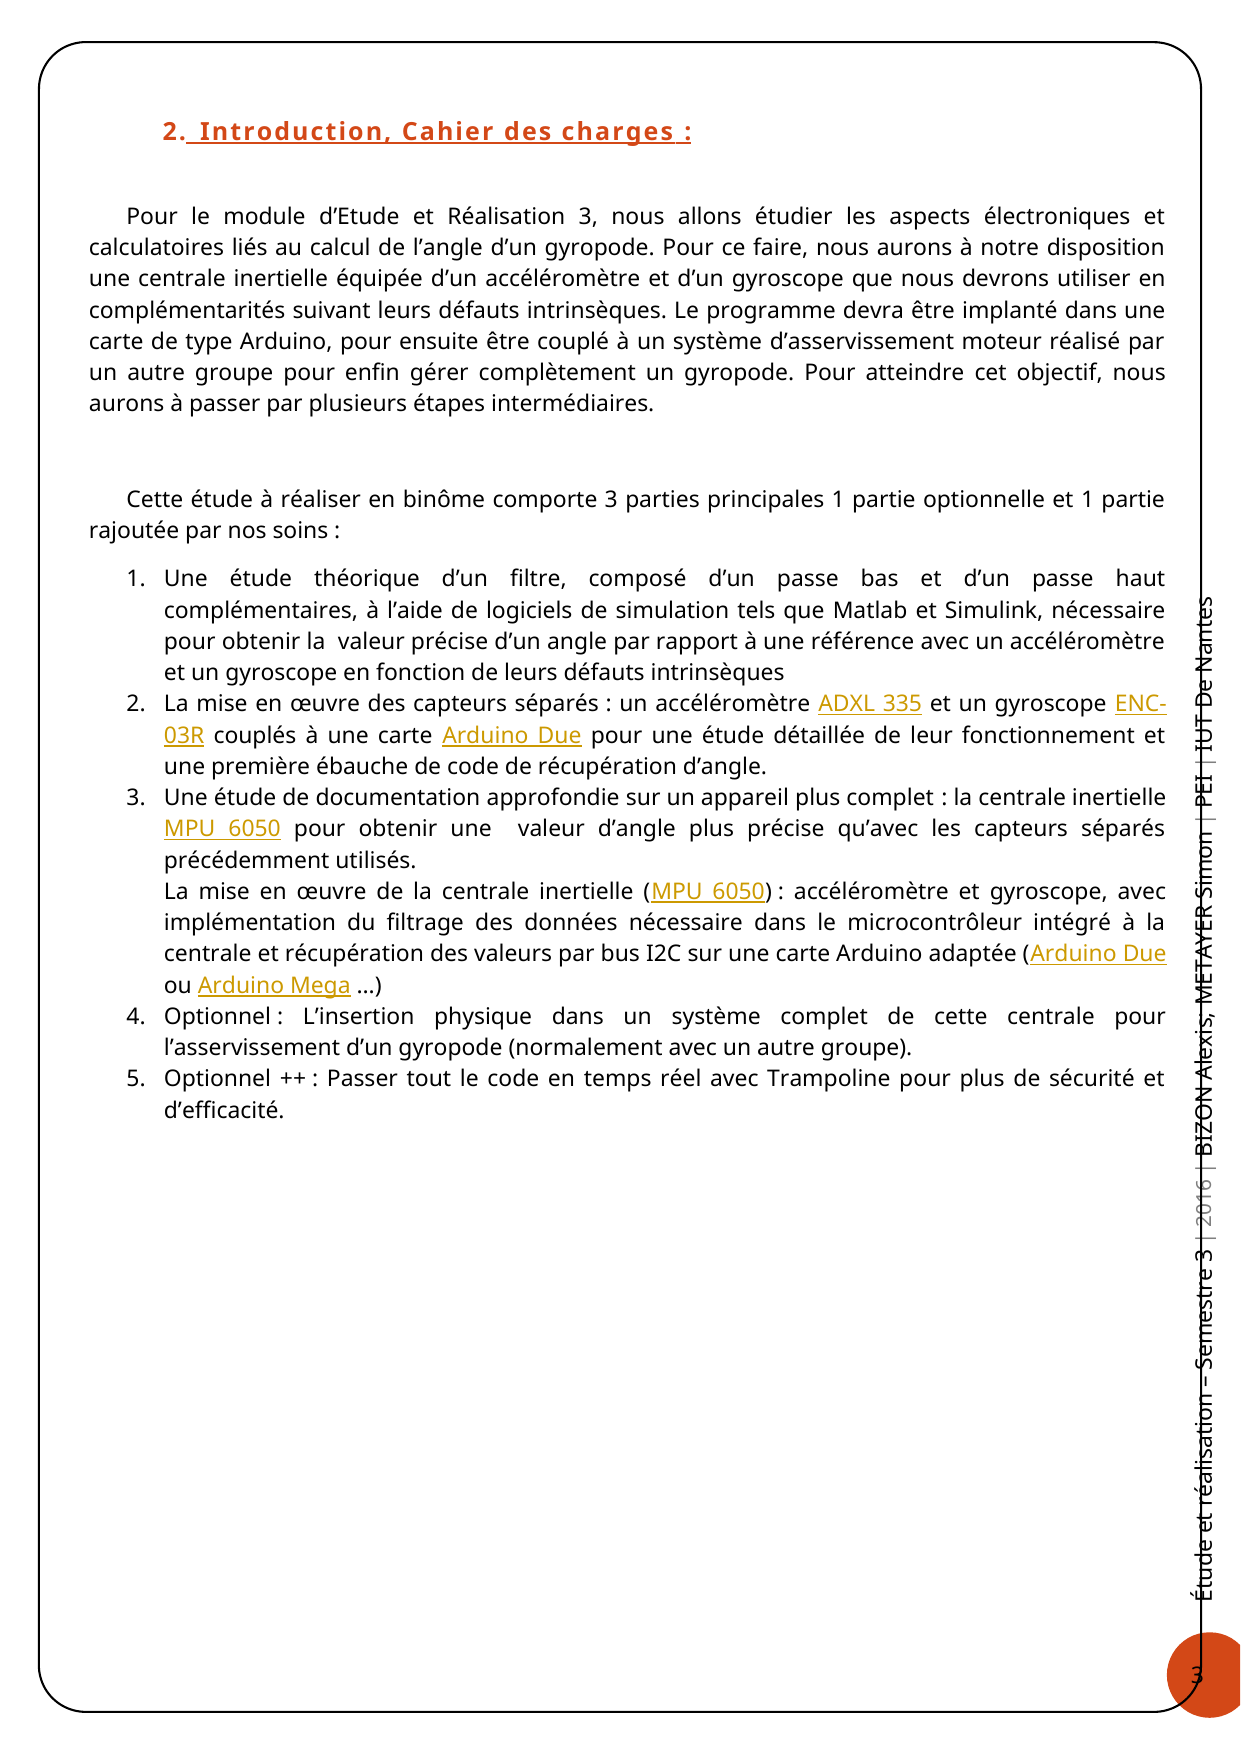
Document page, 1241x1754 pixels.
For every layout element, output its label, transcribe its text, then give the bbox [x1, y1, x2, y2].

list Une étude théorique d’un filtre, composé d’un passe bas et d’un passe haut complémentaires, à l’aide de logiciels de simulation tels que Matlab et Simulink, nécessaire pour obtenir la valeur précise d’un angle par rapport à une référence avec un accéléromètre et un gyroscope en fonction de leurs défauts intrinsèques [126, 562, 1166, 687]
text Pour le module d’Etude et Réalisation 3, nous allons étudier les aspects électroniques et calculatoires liés au calcul de l’angle d’un gyropode. Pour ce faire, nous aurons à notre disposition une centrale inertielle équipée d’un accéléromètre et d’un gyroscope que nous devrons utiliser en complémentarités suivant leurs défauts intrinsèques. Le programme devra être implanté dans une carte de type Arduino, pour ensuite être couplé à un système d’asservissement moteur réalisé par un autre groupe pour enfin gérer complètement un gyropode. Pour atteindre cet objectif, nous aurons à passer par plusieurs étapes intermédiaires. [89, 200, 1166, 418]
subtitle Introduction, Cahier des charges : [162, 114, 1166, 148]
text Cette étude à réaliser en binôme comporte 3 parties principales 1 partie optionnelle et 1 partie rajoutée par nos soins : [89, 483, 1166, 546]
list Optionnel : L’insertion physique dans un système complet de cette centrale pour l’asservissement d’un gyropode (normalement avec un autre groupe). [126, 1000, 1166, 1062]
text La mise en œuvre de la centrale inertielle (MPU 6050) : accéléromètre et gyroscope, avec implémentation du filtrage des données nécessaire dans le microcontrôleur intégré à la centrale et récupération des valeurs par bus I2C sur une carte Arduino adaptée (Arduino Due ou Arduino Mega …) [164, 875, 1166, 1000]
list La mise en œuvre des capteurs séparés : un accéléromètre ADXL 335 et un gyroscope ENC-03R couplés à une carte Arduino Due pour une étude détaillée de leur fonctionnement et une première ébauche de code de récupération d’angle. [126, 687, 1166, 781]
list Optionnel ++ : Passer tout le code en temps réel avec Trampoline pour plus de sécurité et d’efficacité. [126, 1062, 1166, 1125]
list Une étude de documentation approfondie sur un appareil plus complet : la centrale inertielle MPU 6050 pour obtenir une valeur d’angle plus précise qu’avec les capteurs séparés précédemment utilisés. [126, 781, 1166, 875]
